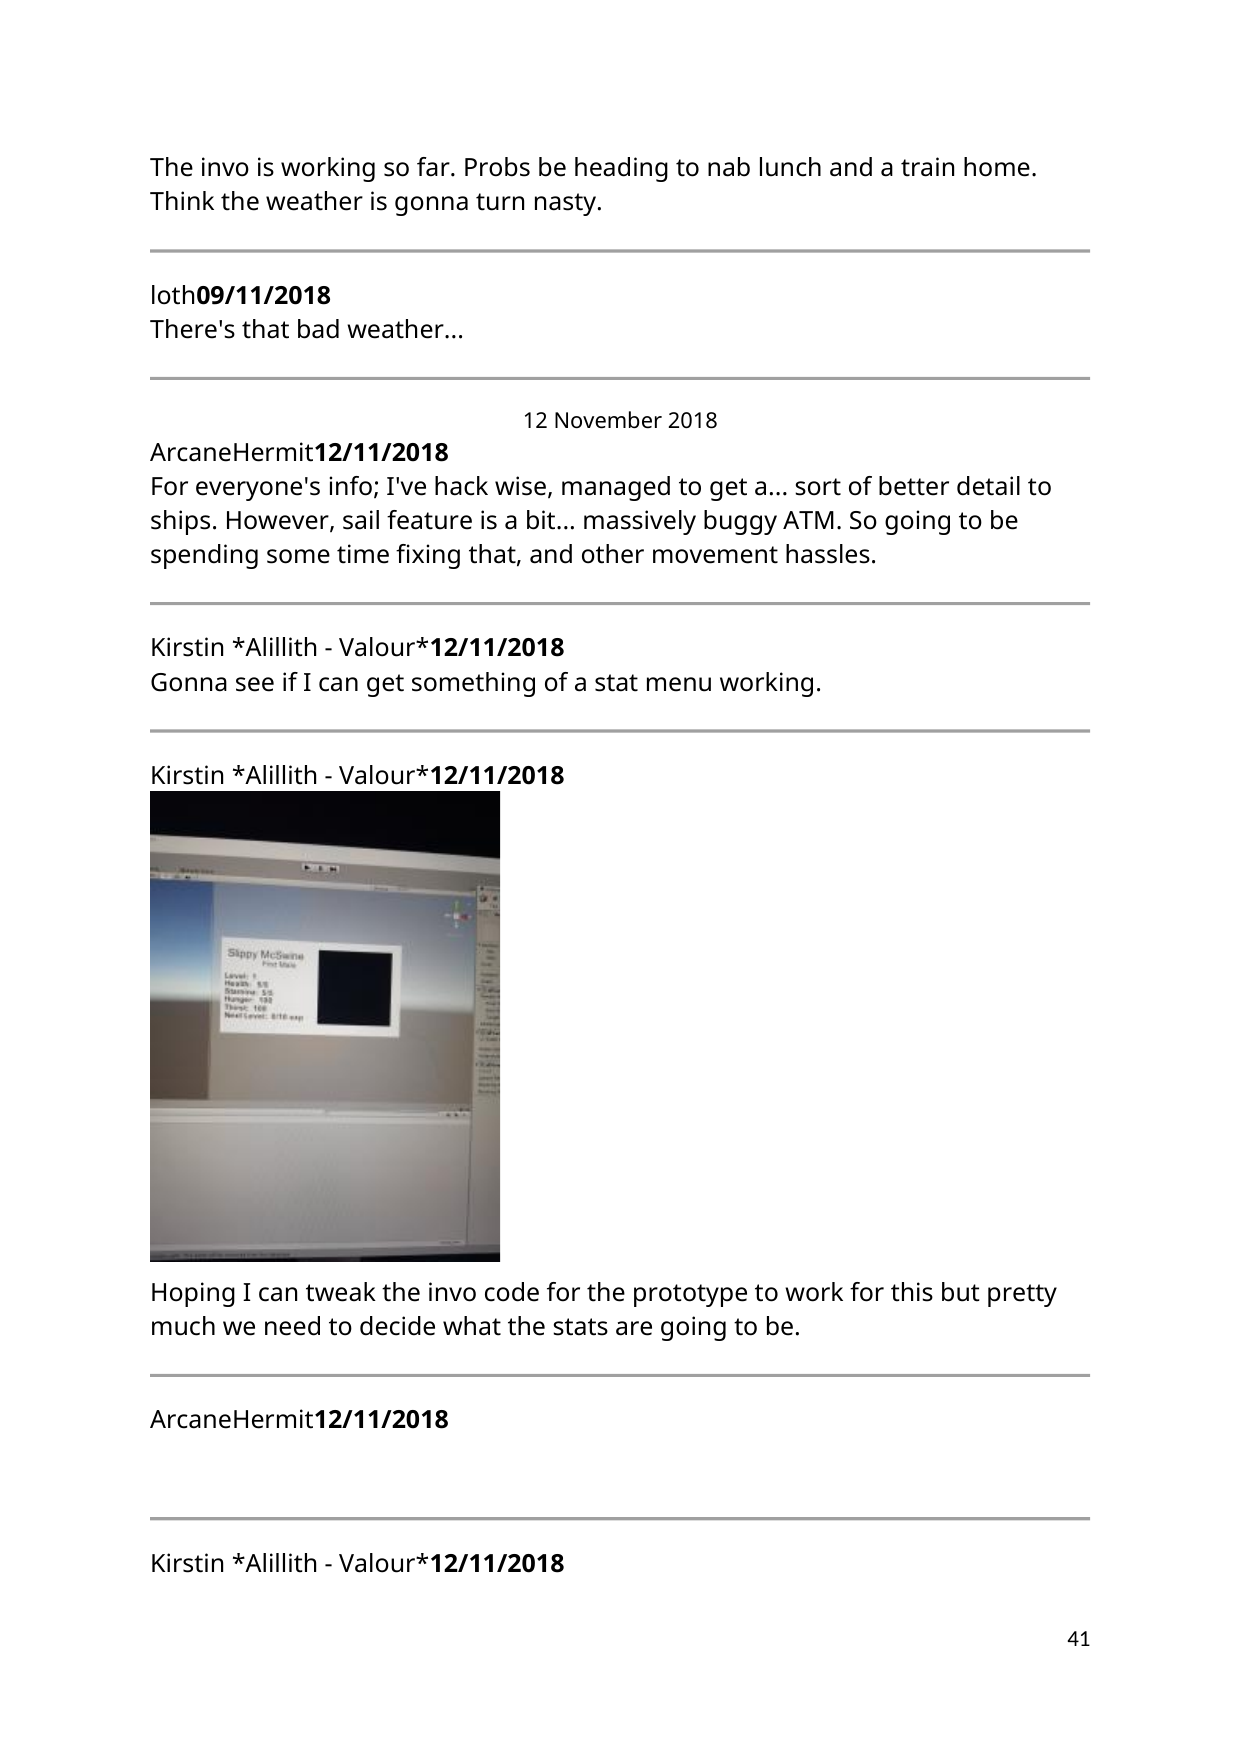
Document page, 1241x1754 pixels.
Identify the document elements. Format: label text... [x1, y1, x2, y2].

text The invo is working so far. Probs be heading to nab lunch and a train home. Think the weather is gonna turn nasty. [150, 150, 1090, 218]
text Kirstin *Alillith - Valour*12/11/2018 [150, 630, 1090, 664]
text ArcaneHermit12/11/2018 [150, 1402, 1090, 1436]
text Hoping I can tweak the invo code for the prototype to work for this but pretty much we need to decide what the stats are going to be. [150, 1274, 1090, 1342]
picture [150, 791, 501, 1262]
text 12 November 2018 [150, 405, 1090, 434]
text Kirstin *Alillith - Valour*12/11/2018 [150, 757, 1090, 792]
text For everyone's info; I've hack wise, managed to get a... sort of better detail to ships. However, sail feature is a bit... massively buggy ATM. So going to be spending some time fixing that, and other movement hassles. [150, 469, 1090, 571]
text ArcaneHermit12/11/2018 [150, 434, 1090, 469]
text Kirstin *Alillith - Valour*12/11/2018 [150, 1545, 1090, 1579]
text Gonna see if I can get something of a stat menu working. [150, 664, 1090, 698]
text There's that bad weather... [150, 311, 1090, 346]
text loth09/11/2018 [150, 277, 1090, 311]
